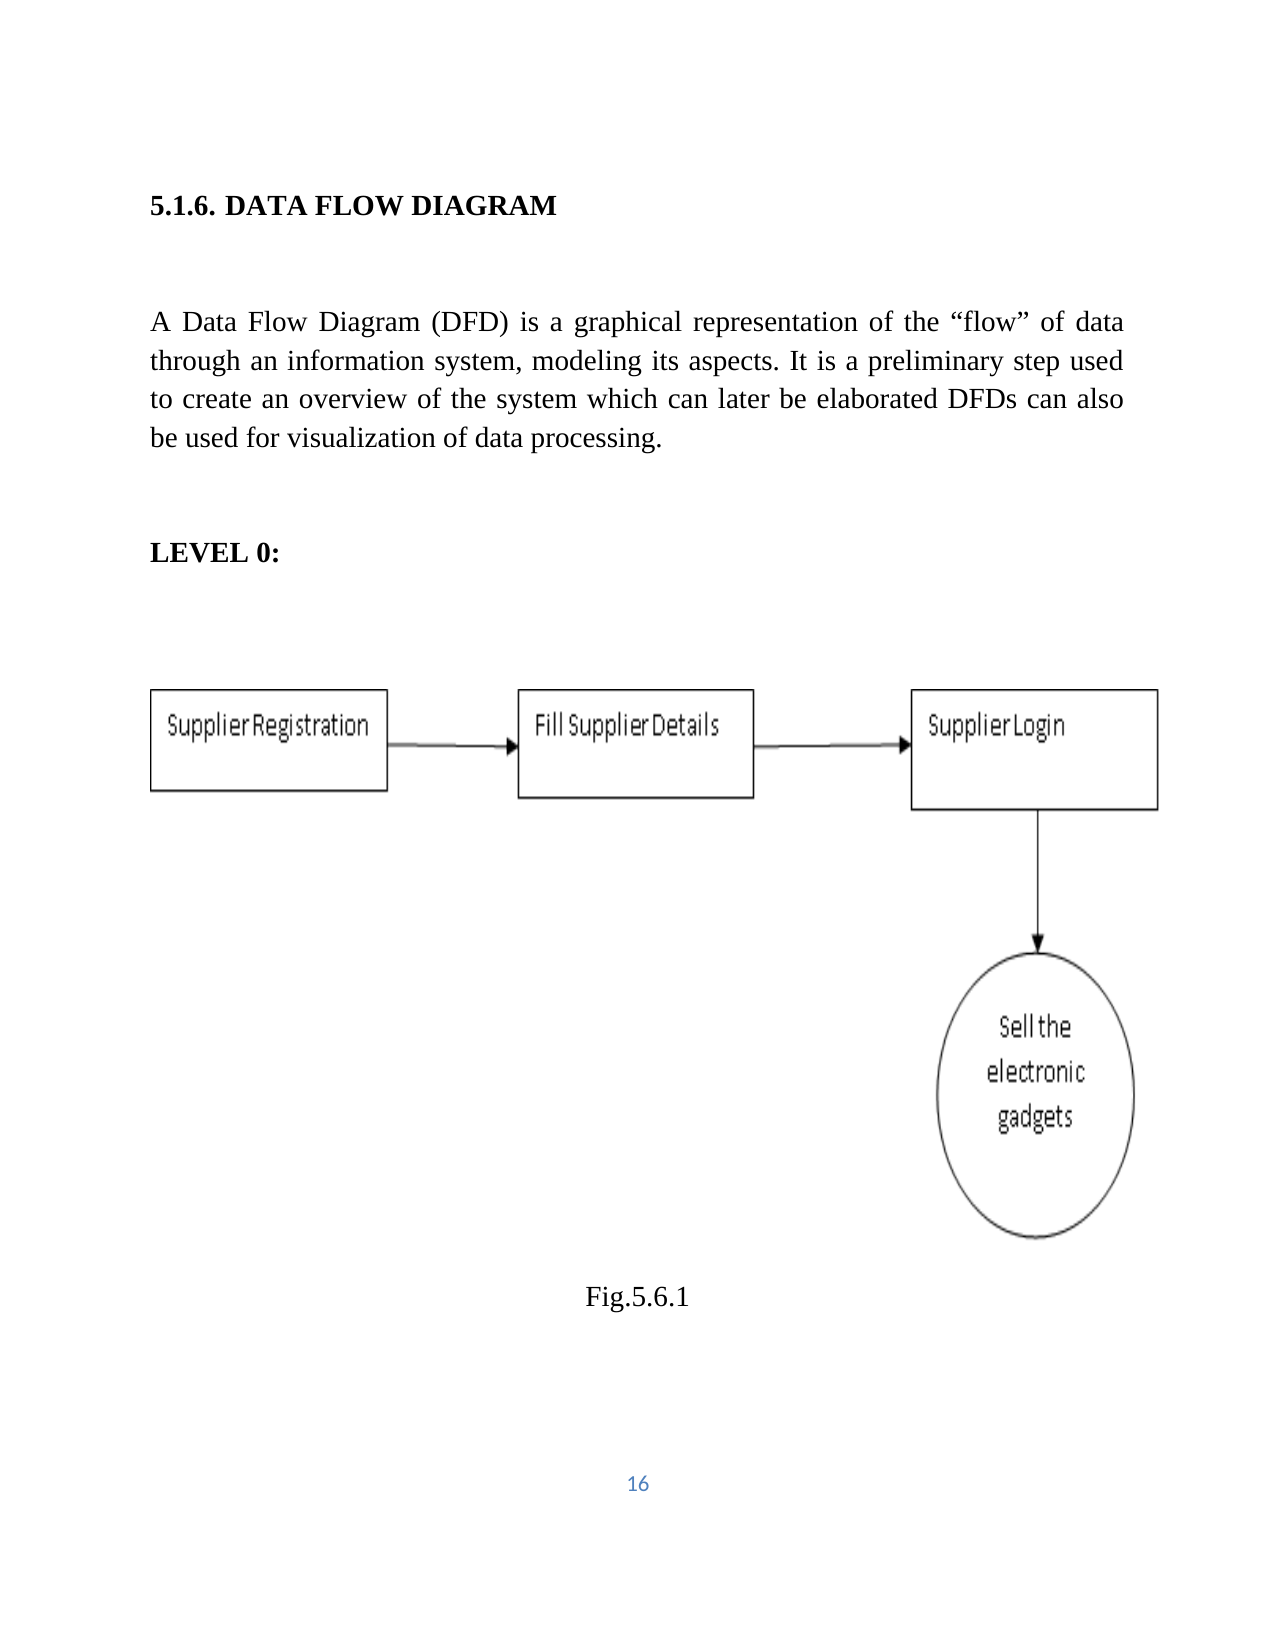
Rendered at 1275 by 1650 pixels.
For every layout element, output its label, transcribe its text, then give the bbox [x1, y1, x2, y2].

picture [150, 689, 1162, 1243]
list DATA FLOW DIAGRAM [150, 188, 1125, 222]
text LEVEL 0: [150, 535, 1125, 569]
text Fig.5.6.1 [150, 1279, 1125, 1313]
text A Data Flow Diagram (DFD) is a graphical representation of the “flow” of data through an information system, modeling its aspects. It is a preliminary step used to create an overview of the system which can later be elaborated DFDs can also be used for visualization of data processing. [150, 304, 1125, 453]
